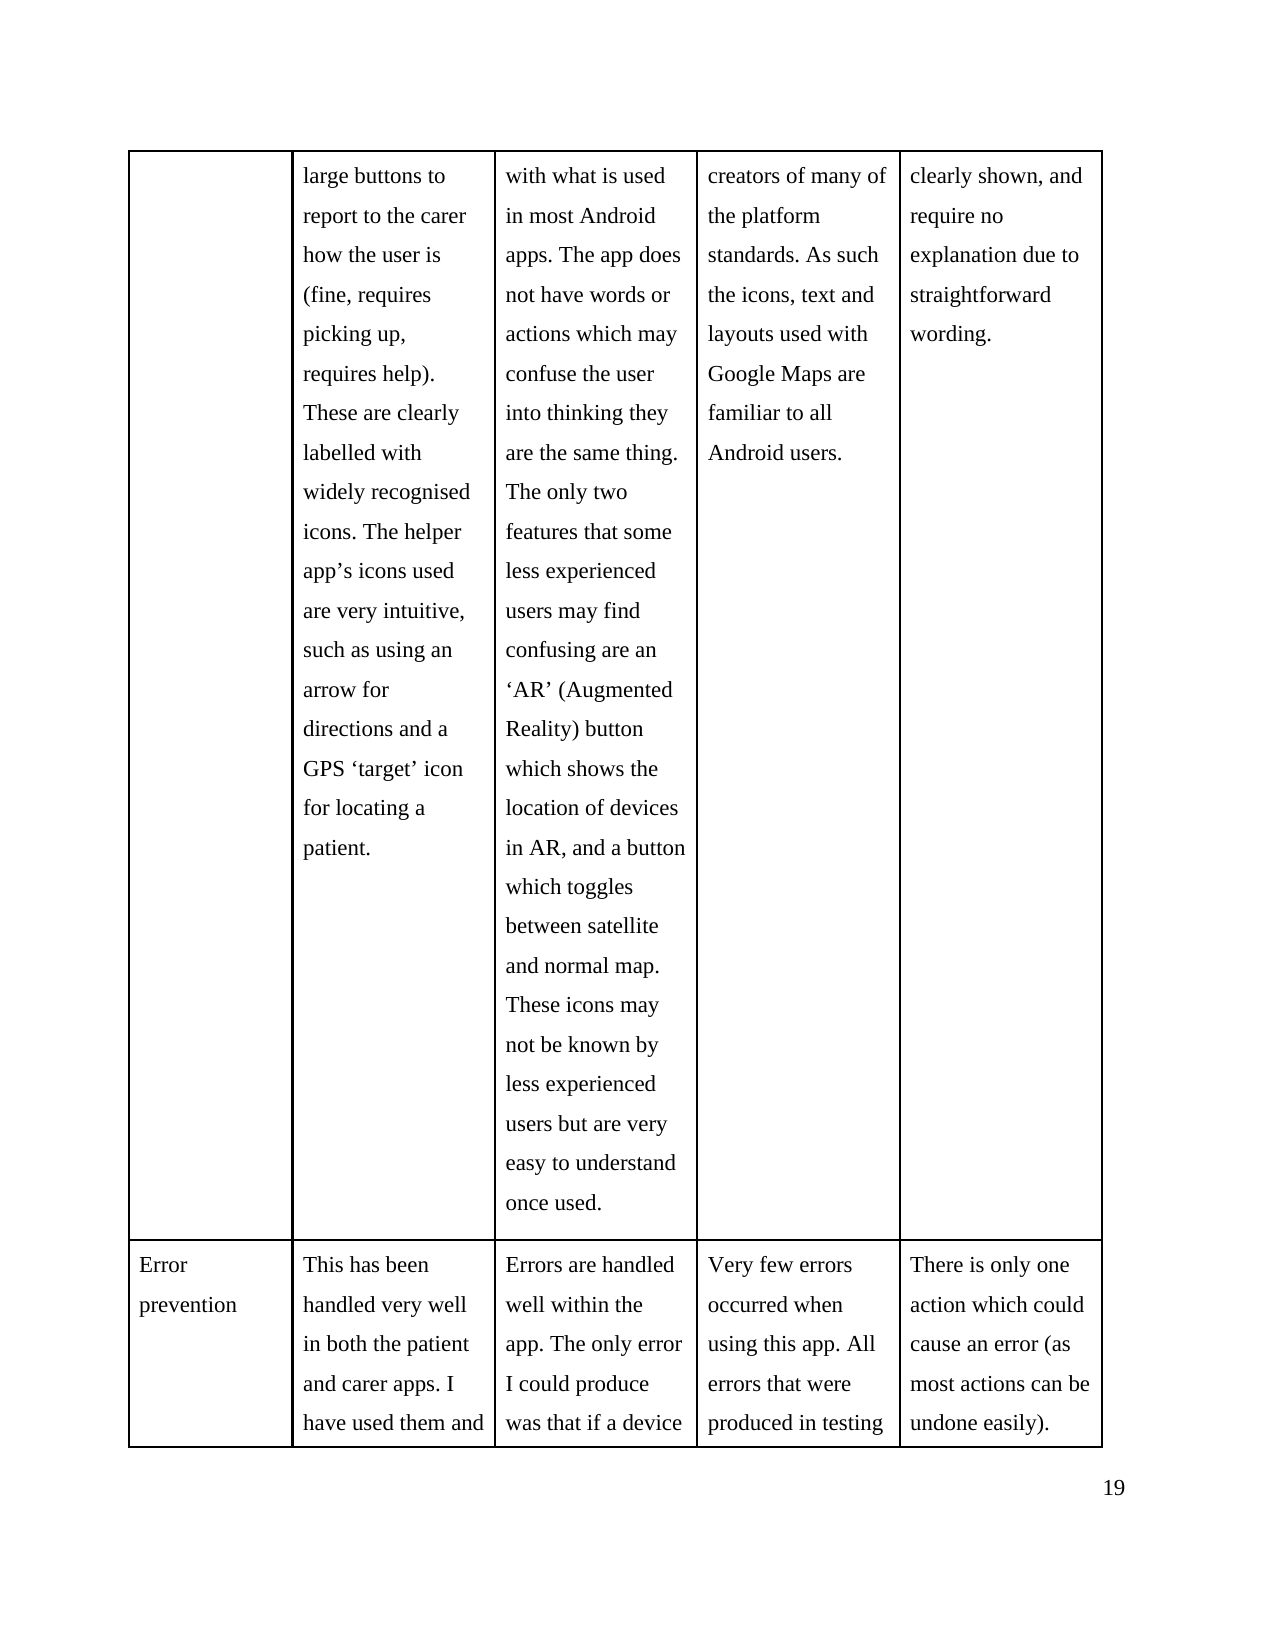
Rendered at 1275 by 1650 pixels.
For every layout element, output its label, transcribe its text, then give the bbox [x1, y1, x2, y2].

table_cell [698, 1241, 899, 1446]
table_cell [294, 152, 494, 1239]
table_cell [294, 1241, 494, 1446]
table_cell Error prevention [130, 1241, 291, 1446]
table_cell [496, 1241, 696, 1446]
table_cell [901, 152, 1101, 1239]
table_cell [130, 152, 291, 1239]
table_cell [496, 152, 696, 1239]
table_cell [901, 1241, 1101, 1446]
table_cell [698, 152, 899, 1239]
